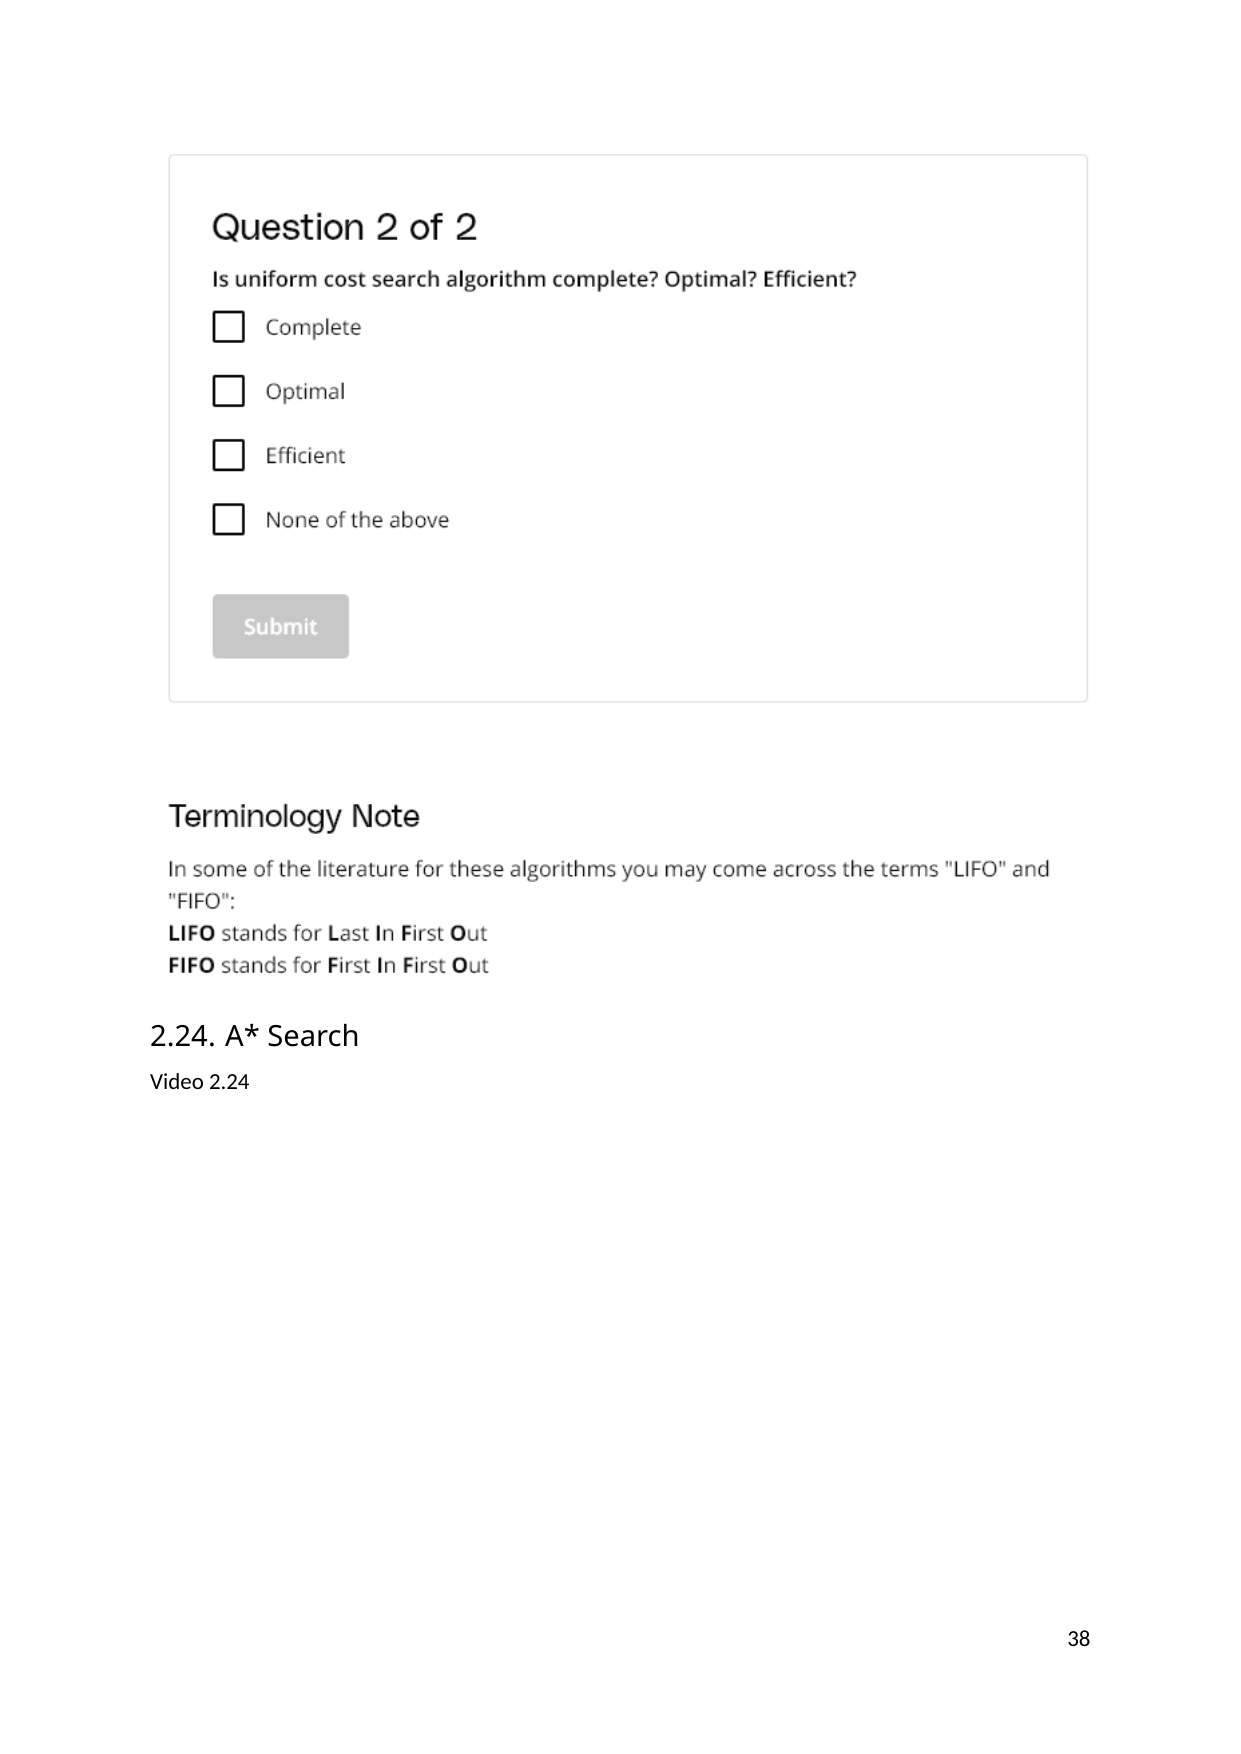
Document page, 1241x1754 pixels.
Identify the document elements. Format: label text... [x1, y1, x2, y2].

picture [150, 150, 1091, 997]
text Video 2.24 [150, 1067, 1090, 1095]
subtitle A* Search [150, 1016, 1090, 1055]
